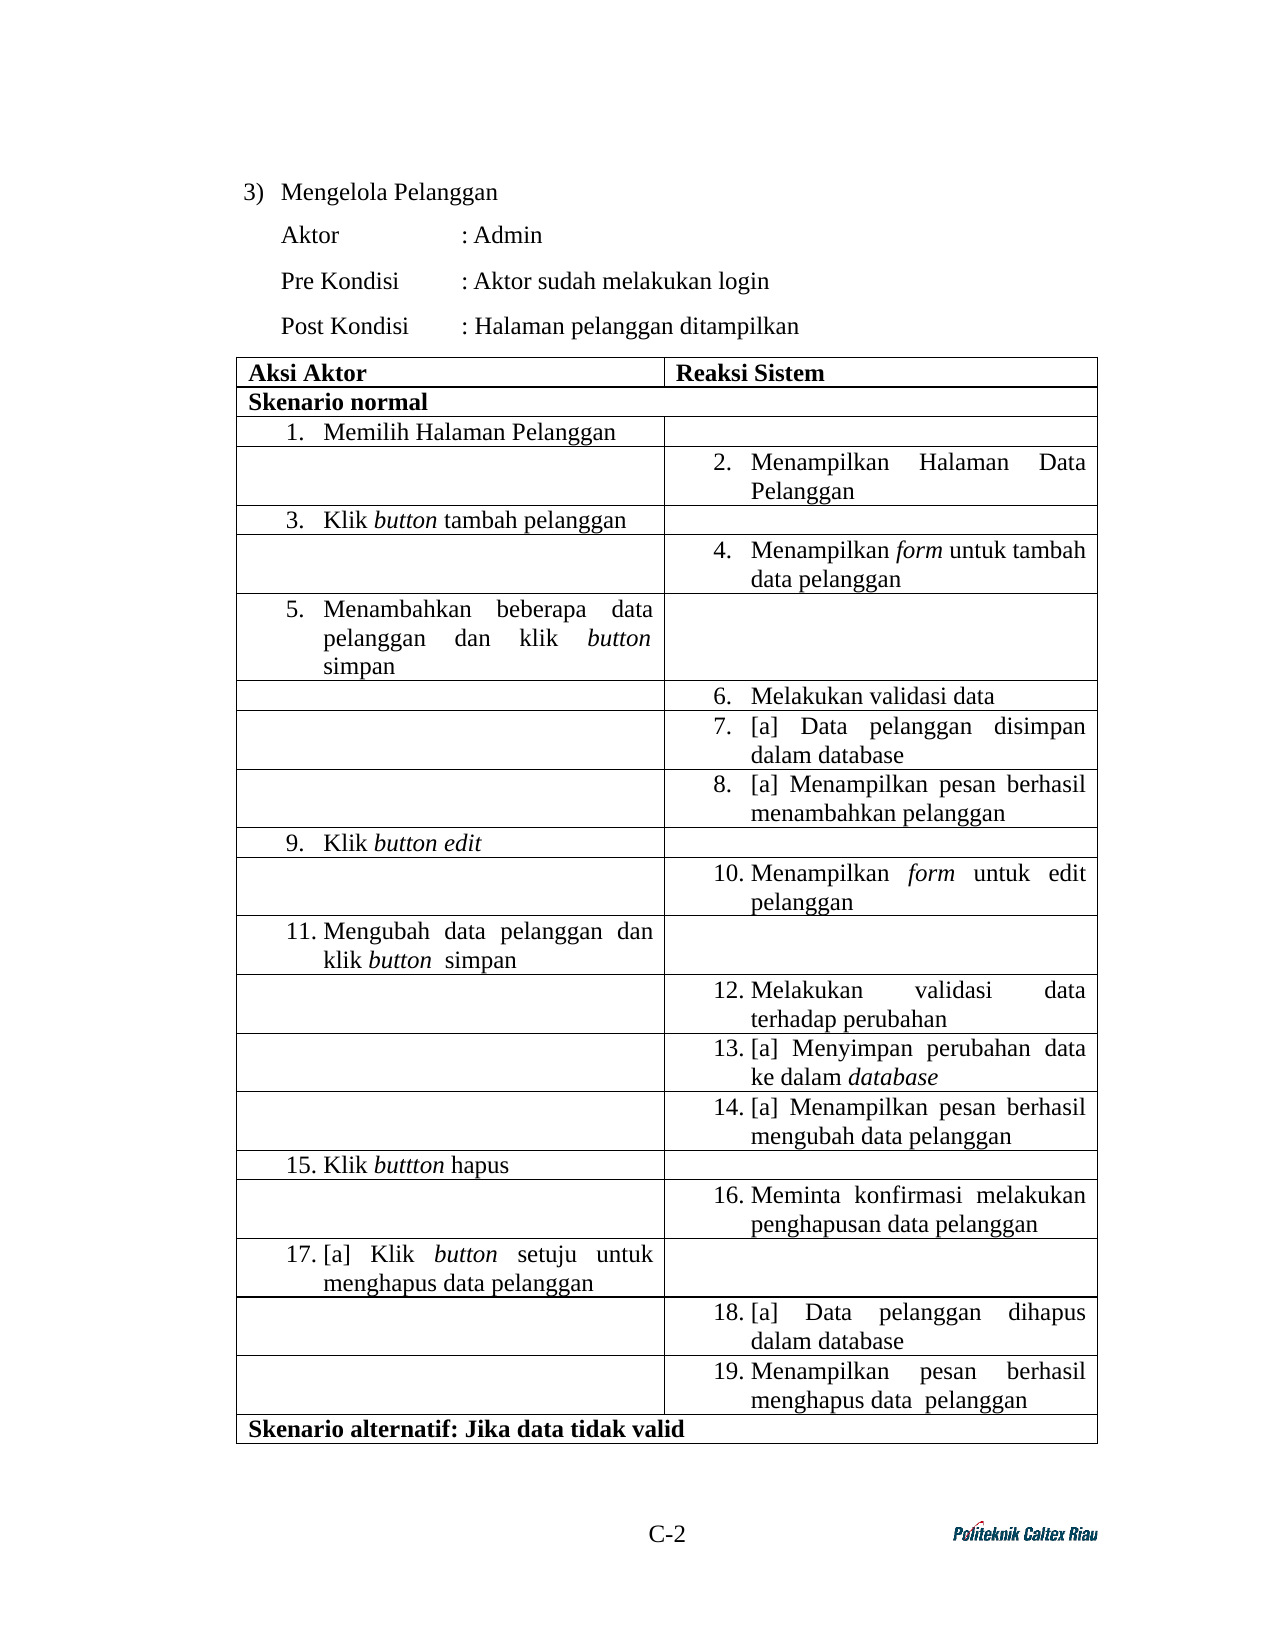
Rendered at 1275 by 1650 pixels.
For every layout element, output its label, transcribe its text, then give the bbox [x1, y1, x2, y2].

table_cell [237, 1180, 664, 1238]
table_cell Menampilkan Halaman Data Pelanggan [665, 447, 1097, 504]
table_cell [a] Menampilkan pesan berhasil menambahkan pelanggan [665, 770, 1097, 827]
table_header Aksi Aktor [237, 358, 664, 386]
table_cell Meminta konfirmasi melakukan penghapusan data pelanggan [665, 1180, 1097, 1238]
table_cell [665, 417, 1097, 446]
table_cell Menampilkan form untuk edit pelanggan [665, 858, 1097, 915]
table_cell [665, 594, 1097, 680]
table_cell [a] Klik button setuju untuk menghapus data pelanggan [237, 1239, 664, 1296]
table_cell [665, 1239, 1097, 1296]
table_cell Memilih Halaman Pelanggan [237, 417, 664, 446]
table_cell Skenario alternatif: Jika data tidak valid [237, 1415, 1097, 1443]
table_cell [a] Menyimpan perubahan data ke dalam database [665, 1034, 1097, 1091]
table_cell Klik button edit [237, 828, 664, 857]
table_cell Melakukan validasi data [665, 681, 1097, 710]
table_cell [665, 506, 1097, 534]
list Mengelola Pelanggan [243, 177, 1098, 206]
table_cell Melakukan validasi data terhadap perubahan [665, 975, 1097, 1032]
table_cell Skenario normal [237, 388, 1097, 416]
table_cell [237, 1298, 664, 1355]
table_cell [237, 711, 664, 768]
table_cell [237, 535, 664, 593]
table_cell [237, 770, 664, 827]
text Aktor : Admin [281, 220, 1098, 249]
text Pre Kondisi : Aktor sudah melakukan login [281, 266, 1098, 294]
table_cell [665, 1151, 1097, 1179]
table_cell [665, 916, 1097, 974]
table_cell Mengubah data pelanggan dan klik button simpan [237, 916, 664, 974]
picture [951, 1521, 1098, 1543]
table_cell [237, 1092, 664, 1149]
table_cell Klik buttton hapus [237, 1151, 664, 1179]
table_cell [237, 681, 664, 710]
table_header Reaksi Sistem [665, 358, 1097, 386]
table_cell [237, 858, 664, 915]
table_cell [237, 447, 664, 504]
table_cell [a] Data pelanggan dihapus dalam database [665, 1298, 1097, 1355]
table_cell [237, 975, 664, 1032]
table_cell Klik button tambah pelanggan [237, 506, 664, 534]
table_cell Menambahkan beberapa data pelanggan dan klik button simpan [237, 594, 664, 680]
table_cell Menampilkan form untuk tambah data pelanggan [665, 535, 1097, 593]
table_cell [a] Data pelanggan disimpan dalam database [665, 711, 1097, 768]
table_cell [665, 828, 1097, 857]
table_cell [237, 1356, 664, 1413]
text Post Kondisi : Halaman pelanggan ditampilkan [281, 311, 1098, 340]
table_cell Menampilkan pesan berhasil menghapus data pelanggan [665, 1356, 1097, 1413]
table_cell [a] Menampilkan pesan berhasil mengubah data pelanggan [665, 1092, 1097, 1149]
table_cell [237, 1034, 664, 1091]
